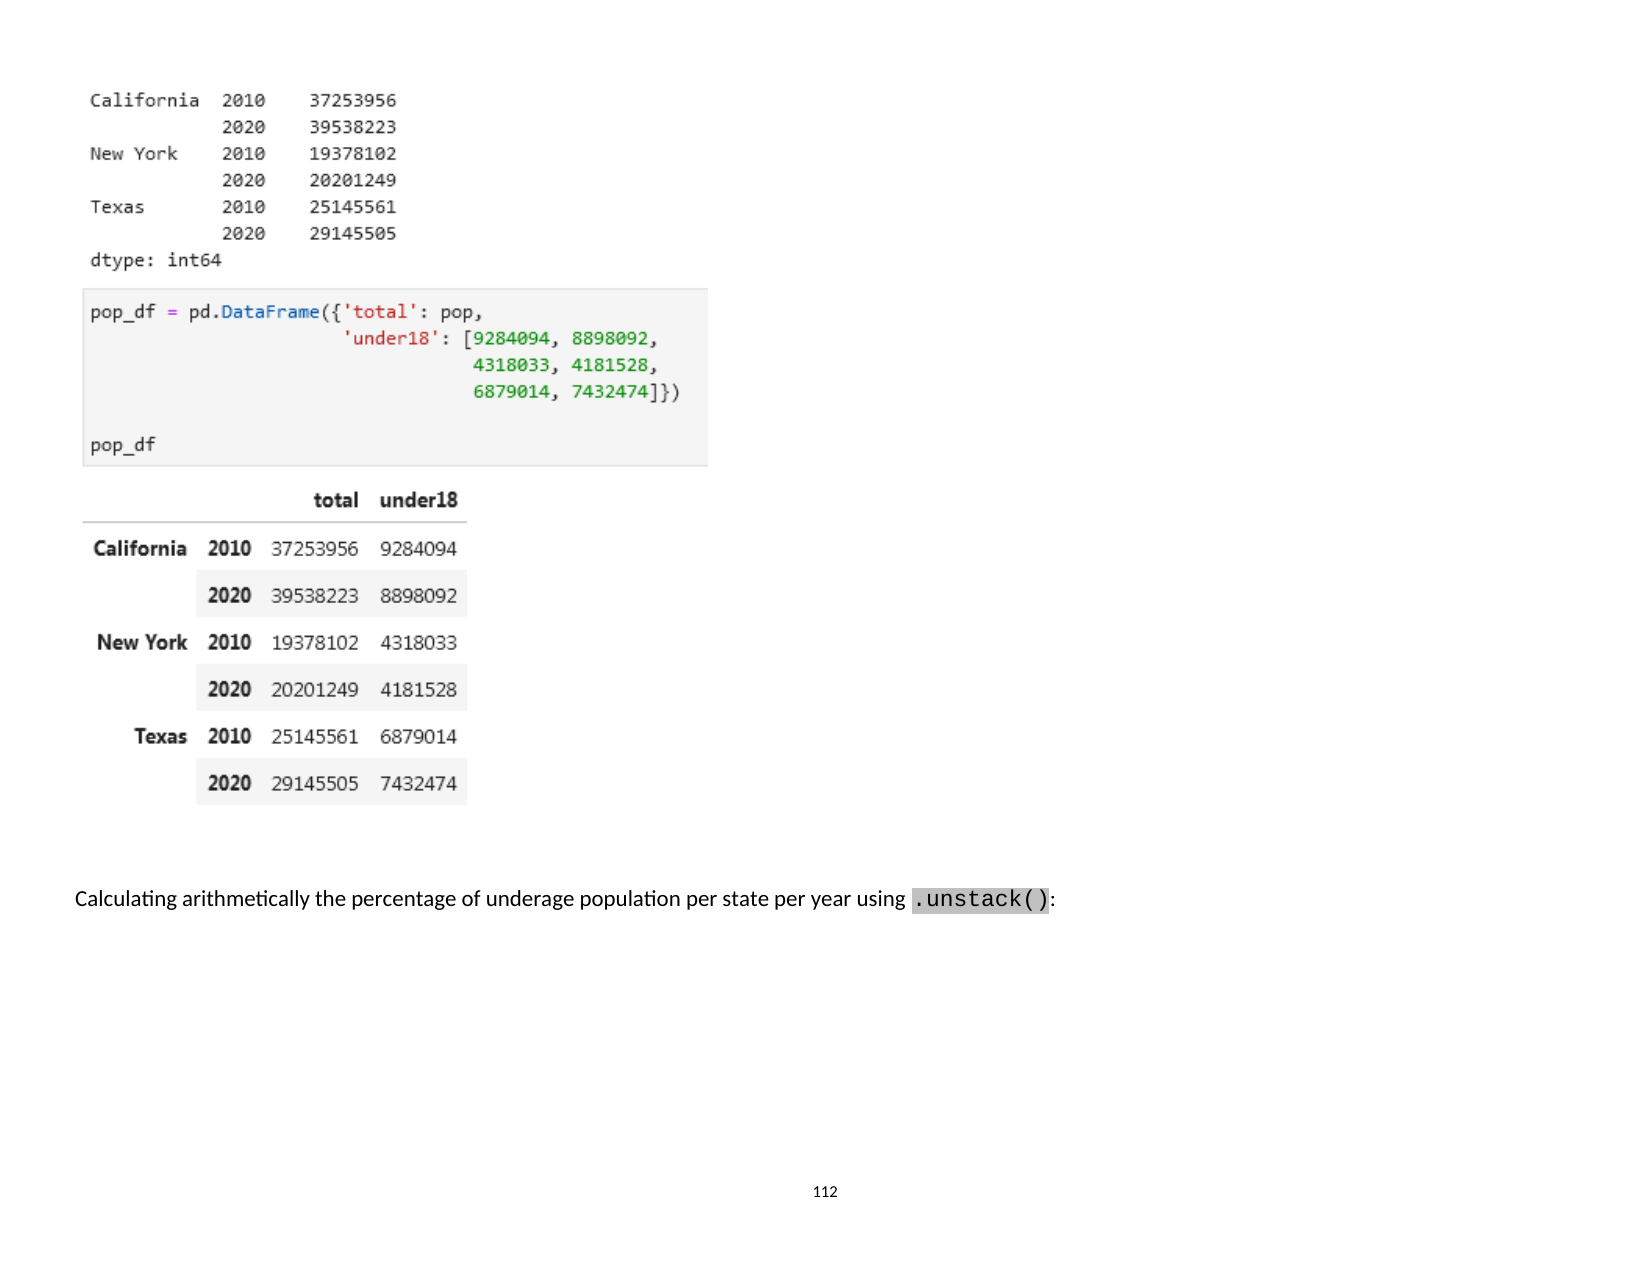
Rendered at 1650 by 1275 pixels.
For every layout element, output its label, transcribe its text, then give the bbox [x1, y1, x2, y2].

picture [75, 75, 708, 819]
text Calculating arithmetically the percentage of underage population per state per year using .unstack(): [75, 884, 1575, 914]
